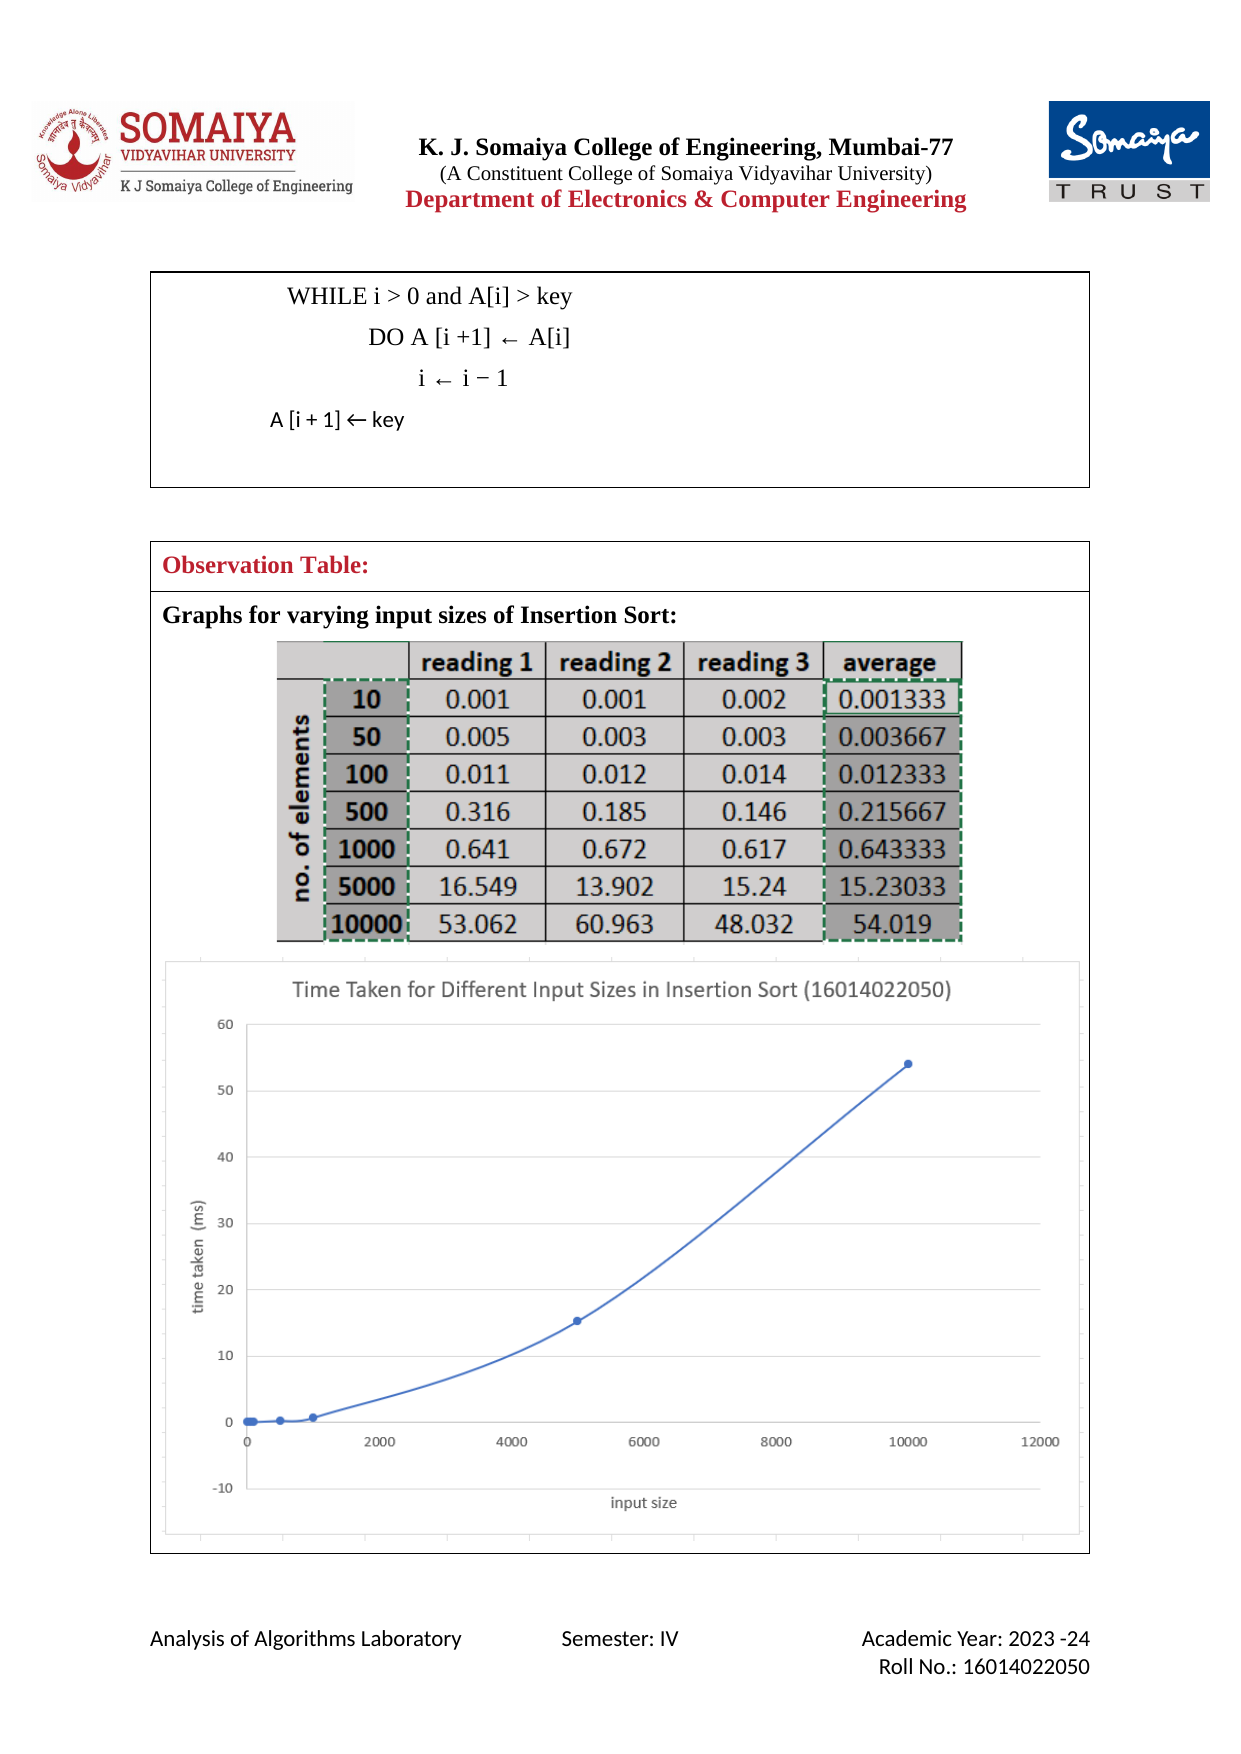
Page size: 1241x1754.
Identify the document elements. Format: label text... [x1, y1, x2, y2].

picture [161, 957, 1084, 1541]
picture [31, 101, 356, 202]
picture [1048, 101, 1210, 202]
table_cell Graphs for varying input sizes of Insertion Sort: [151, 592, 1089, 1553]
picture [276, 641, 964, 945]
table_header Observation Table: [151, 542, 1089, 591]
